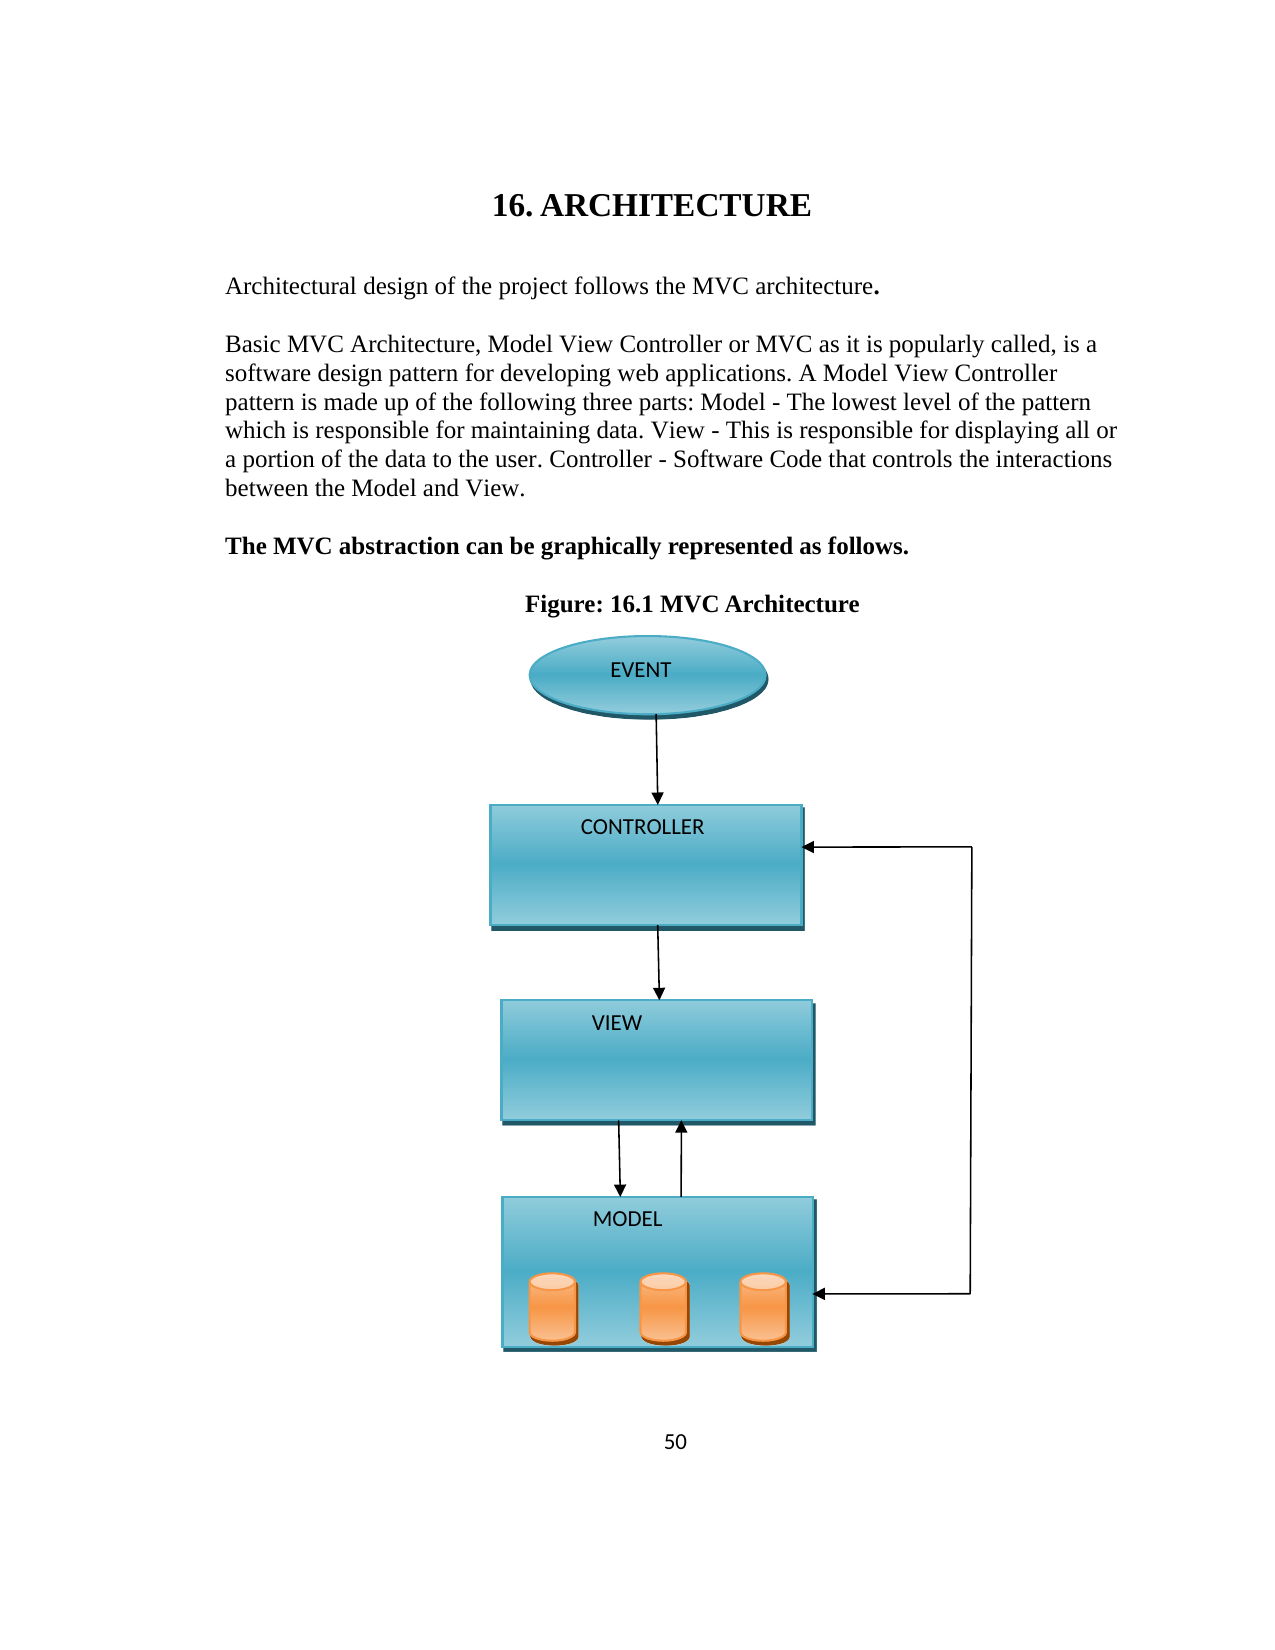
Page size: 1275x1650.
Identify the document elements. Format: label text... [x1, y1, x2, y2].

title Architectural design of the project follows the MVC architecture. [225, 271, 1125, 300]
title Figure: 16.1 MVC Architecture [225, 589, 1125, 618]
title 16. ARCHITECTURE [225, 185, 1125, 223]
title The MVC abstraction can be graphically represented as follows. [225, 531, 1125, 560]
text Basic MVC Architecture, Model View Controller or MVC as it is popularly called, is a software design pattern for developing web applications. A Model View Controller pattern is made up of the following three parts: Model - The lowest level of the pattern which is responsible for maintaining data. View - This is responsible for displaying all or a portion of the data to the user. Controller - Software Code that controls the interactions between the Model and View. [225, 329, 1125, 502]
